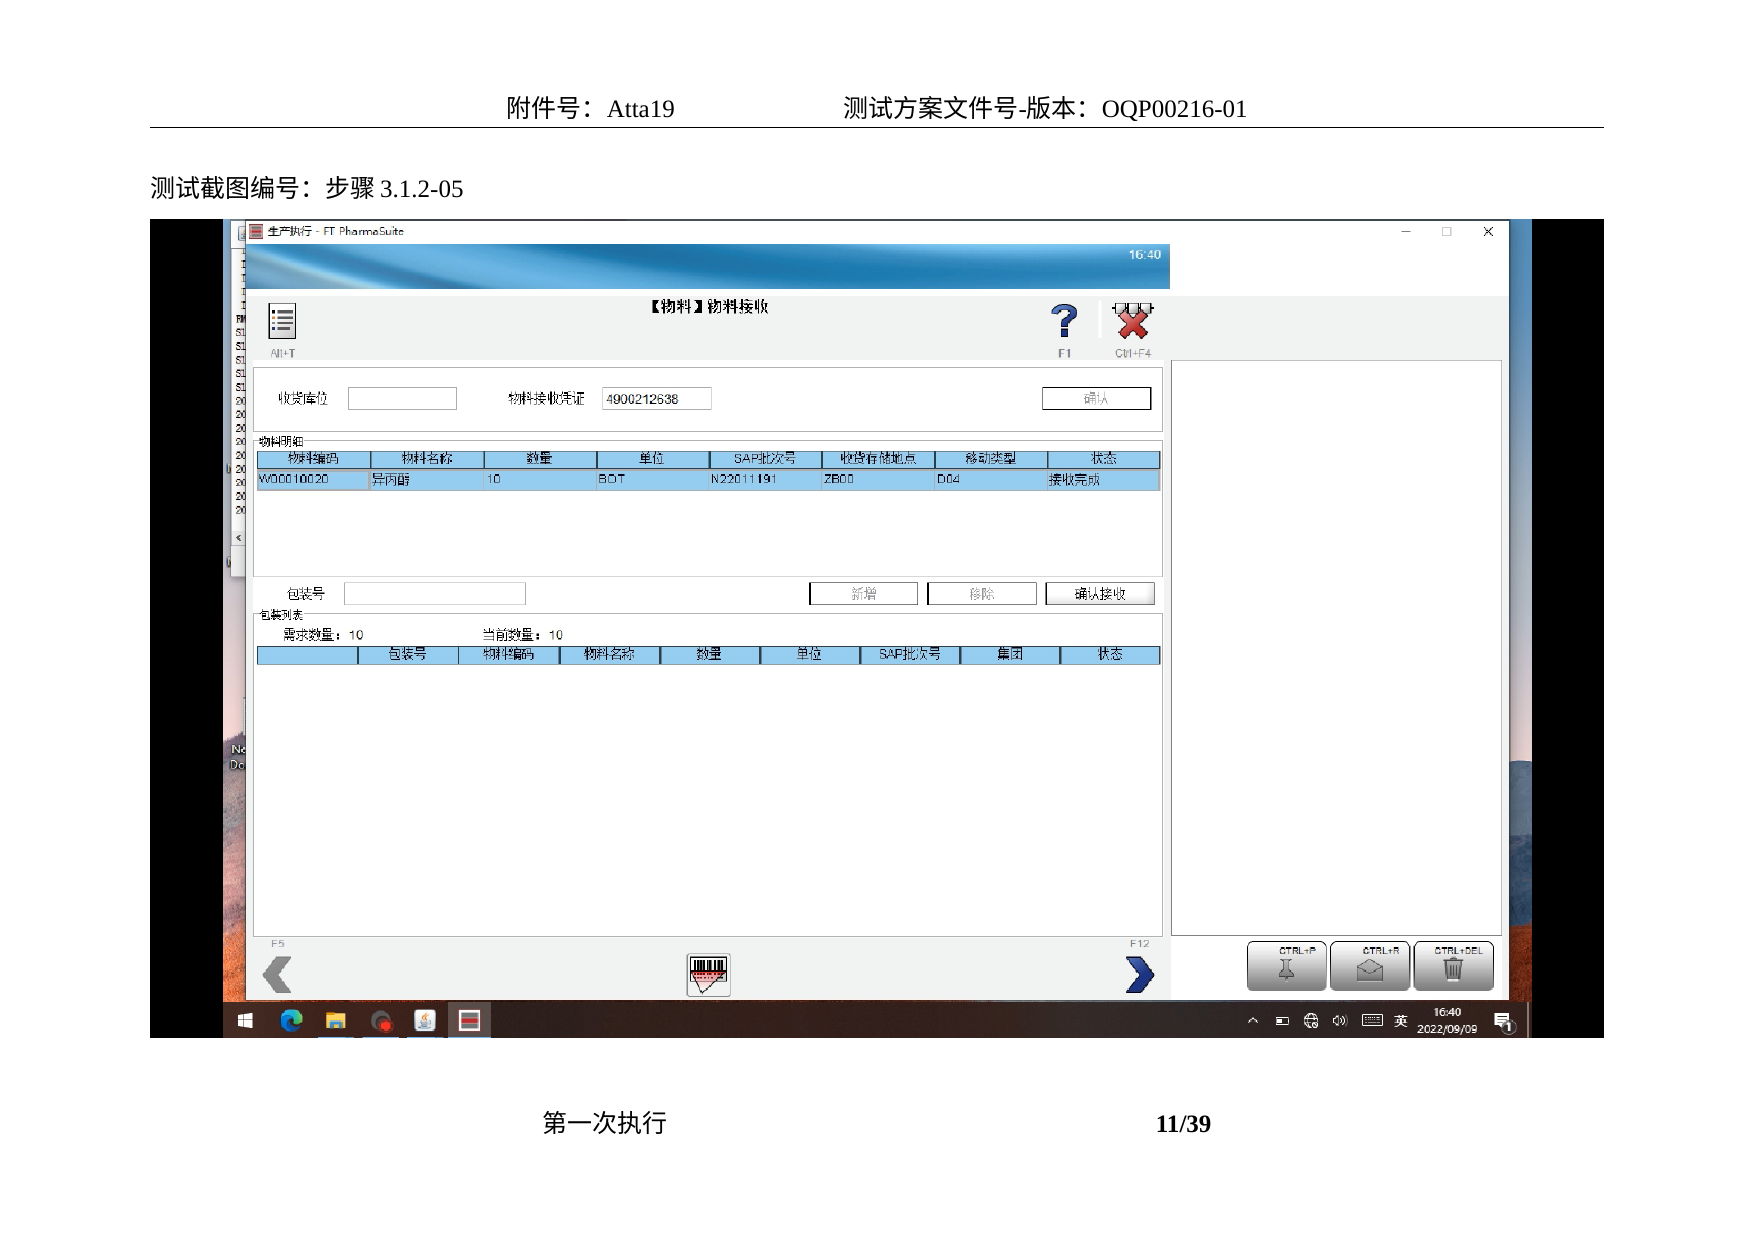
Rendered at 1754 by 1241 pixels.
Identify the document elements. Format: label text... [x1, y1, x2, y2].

text 测试截图编号：步骤3.1.2-05 [150, 154, 1604, 219]
picture [150, 219, 1604, 1038]
